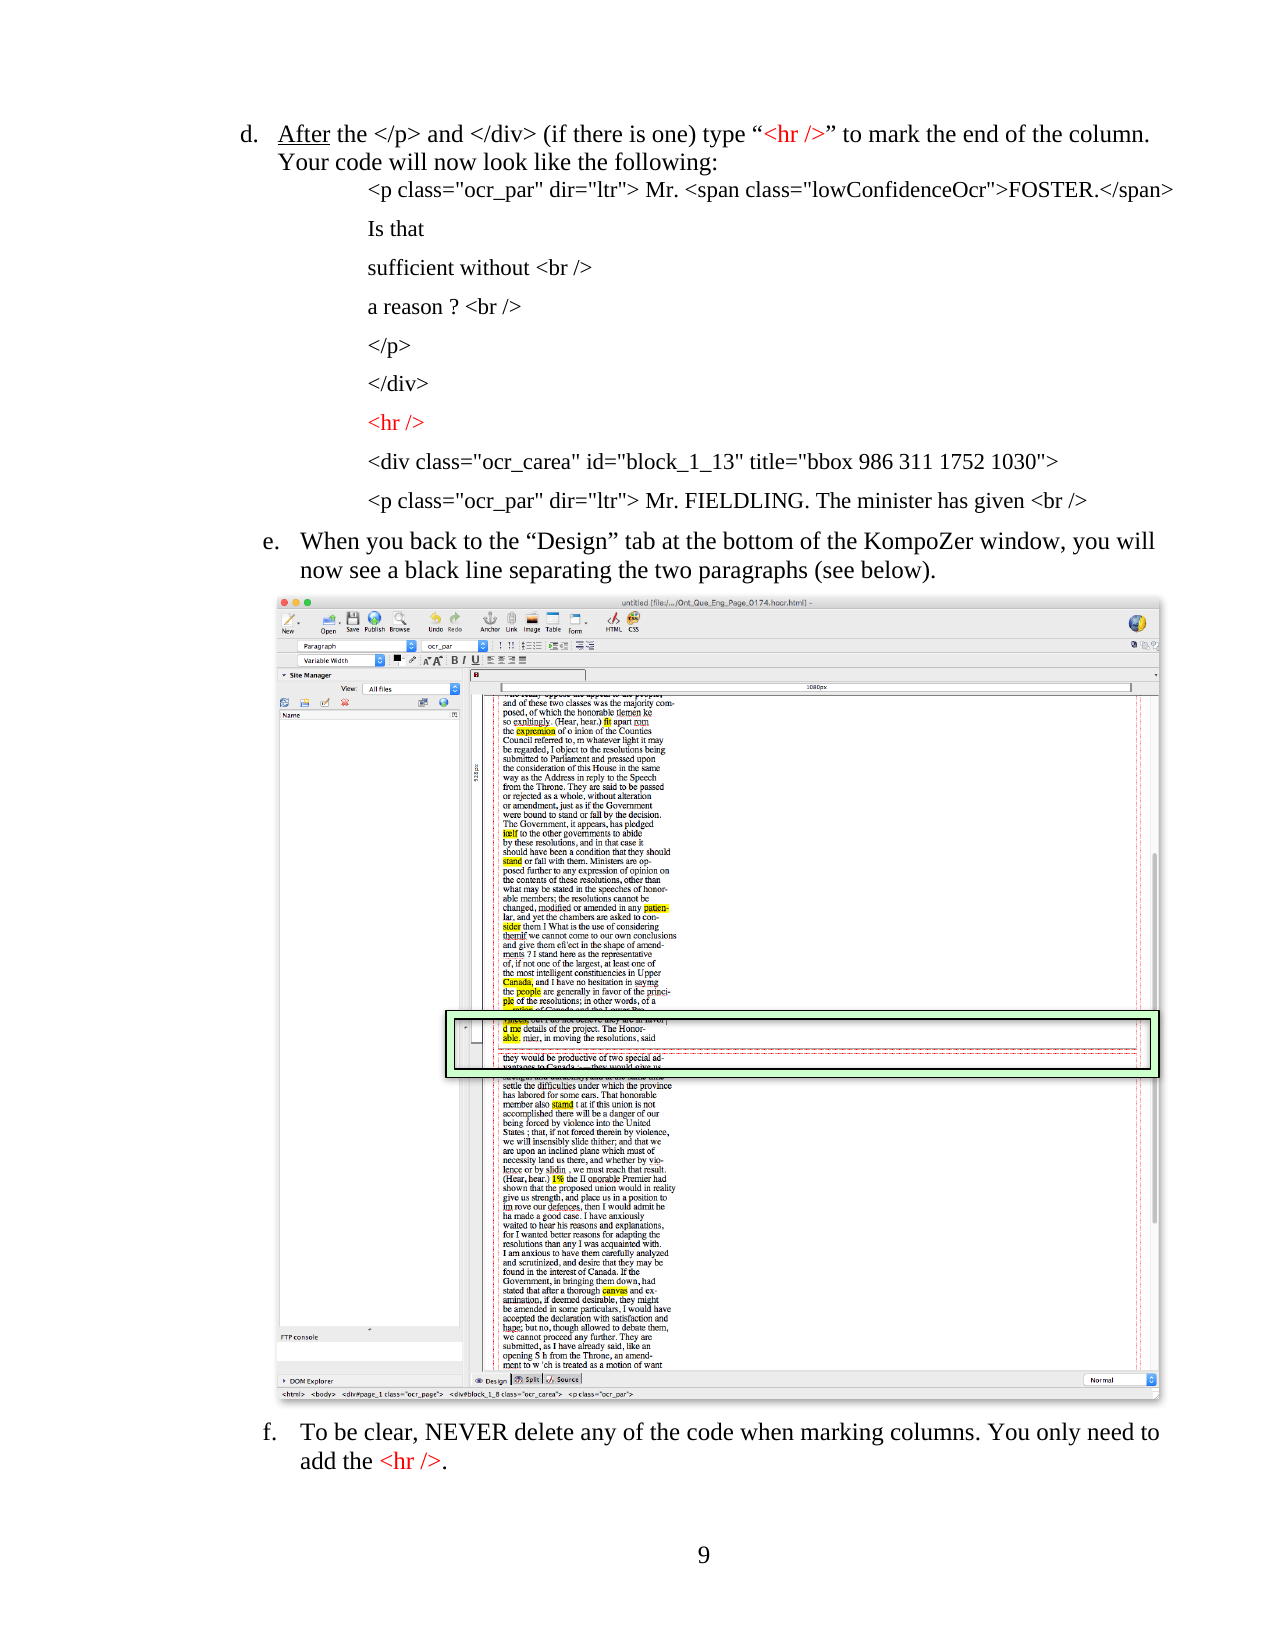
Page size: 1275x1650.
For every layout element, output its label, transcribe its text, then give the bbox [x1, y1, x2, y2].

text <p class="ocr_par" dir="ltr"> Mr. <span class="lowConfidenceOcr">FOSTER.</span> [367, 176, 1185, 203]
list After the </p> and </div> (if there is one) type “<hr />” to mark the end of the column. Your code will now look like the following: [240, 119, 1185, 176]
picture [277, 597, 1159, 1399]
list When you back to the “Design” tab at the bottom of the KompoZer window, you will now see a black line separating the two paragraphs (see below). [262, 526, 1185, 583]
text <p class="ocr_par" dir="ltr"> Mr. FIELDLING. The minister has given <br /> [367, 487, 1185, 513]
text sufficient without <br /> [367, 254, 1185, 280]
text </div> [367, 371, 1185, 397]
text <div class="ocr_carea" id="block_1_13" title="bbox 986 311 1752 1030"> [367, 448, 1185, 474]
picture [455, 1020, 1150, 1068]
text <hr /> [367, 409, 1185, 436]
text </p> [367, 332, 1185, 358]
list To be clear, NEVER delete any of the code when marking columns. You only need to add the <hr />. [262, 1417, 1185, 1475]
text Is that [367, 215, 1185, 241]
text a reason ? <br /> [367, 293, 1185, 319]
